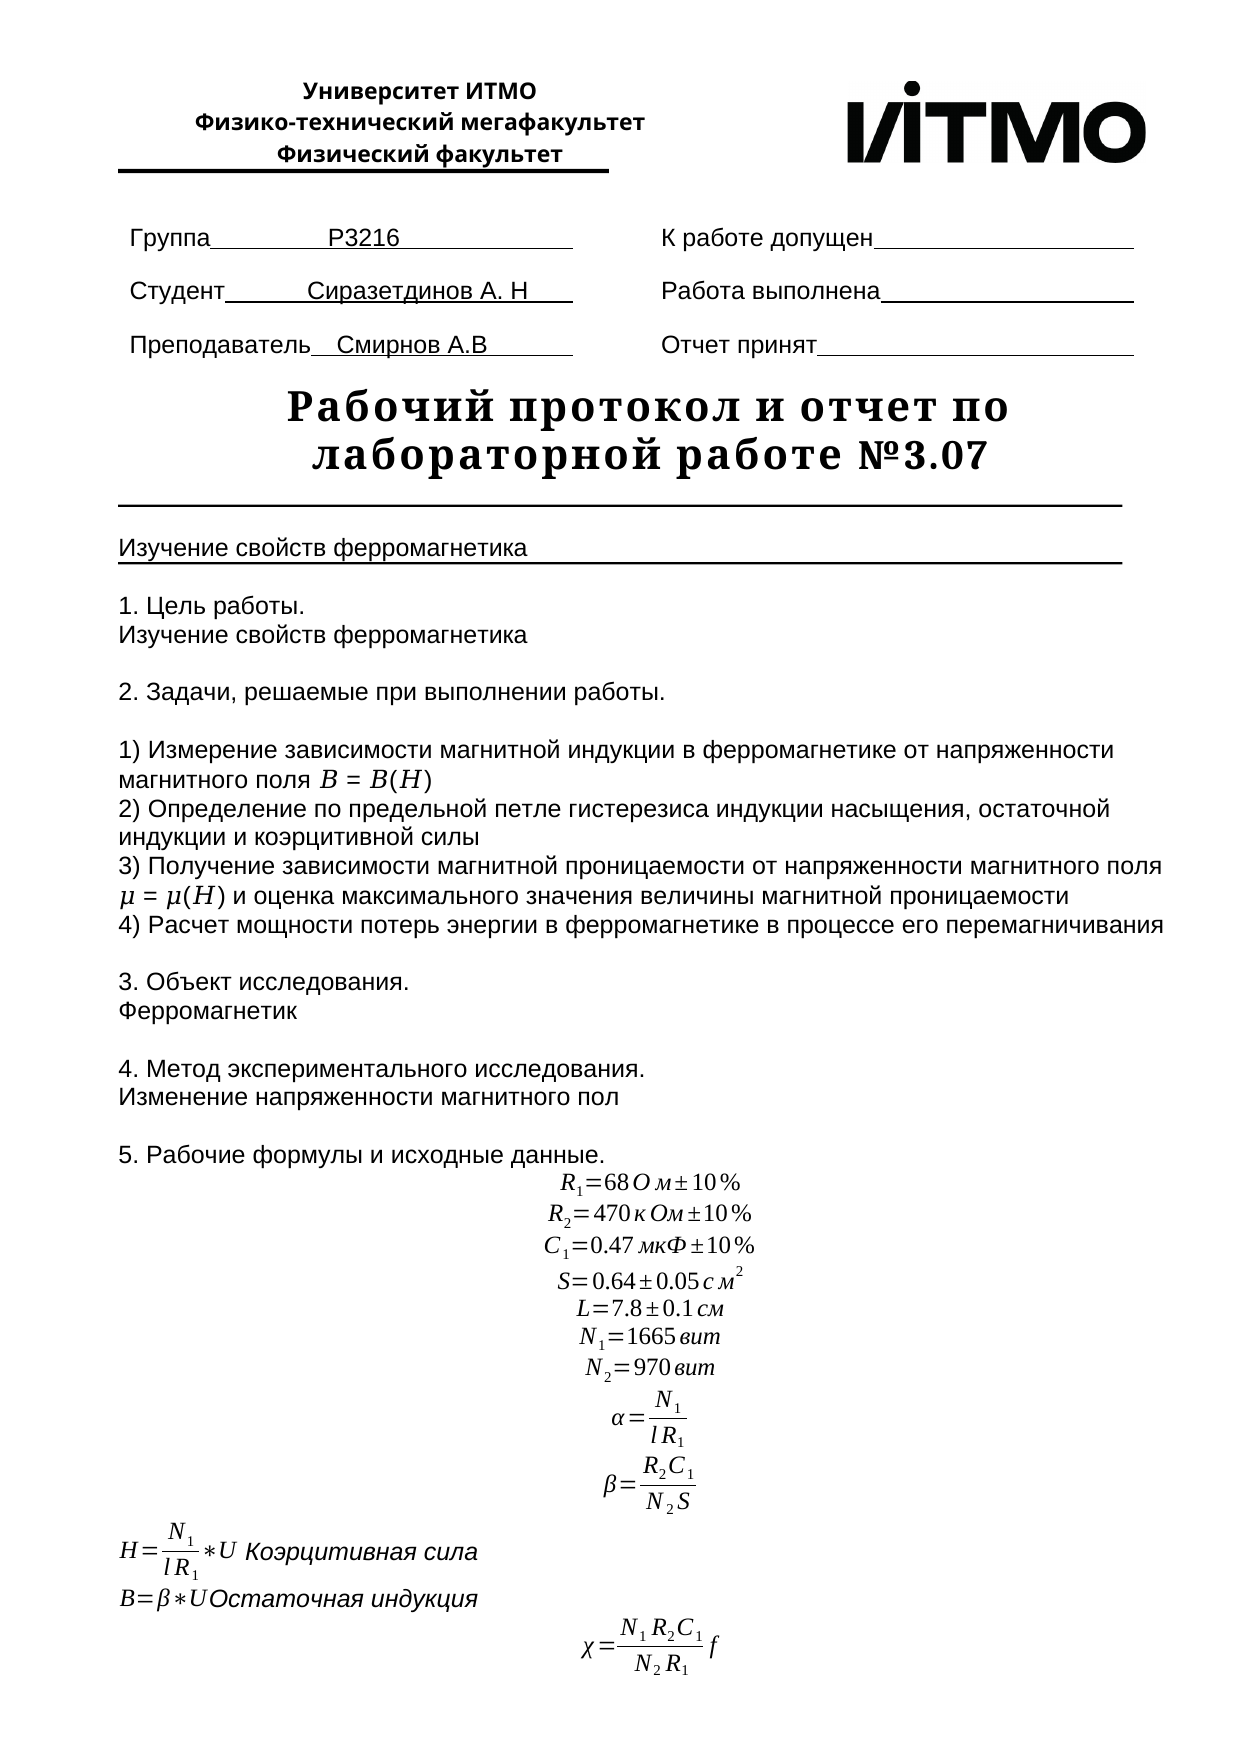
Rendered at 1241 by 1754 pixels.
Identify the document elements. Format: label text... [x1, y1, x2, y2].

text Изучение свойств ферромагнетика [118, 533, 1181, 562]
table_header К работе допущен [650, 198, 1181, 251]
table_cell Работа выполнена [650, 251, 1181, 305]
table_cell Преподаватель Смирнов А.В [118, 305, 649, 359]
table_header Группа P3216 [118, 198, 649, 251]
table_cell Отчет принят [650, 305, 1181, 359]
table_cell Студент Сиразетдинов А. Н [118, 251, 649, 305]
text 2. Задачи, решаемые при выполнении работы. [118, 677, 1181, 706]
text 1. Цель работы. [118, 591, 1181, 620]
text 4) Расчет мощности потерь энергии в ферромагнетике в процессе его перемагничивания [118, 910, 1181, 939]
text 1) Измерение зависимости магнитной индукции в ферромагнетике от напряженности магнитного поля 𝐵 = 𝐵(𝐻) [118, 735, 1181, 793]
text 3. Объект исследования. [118, 967, 1181, 996]
text Рабочий протокол и отчет по лабораторной работе №3.07 [118, 384, 1181, 480]
text Коэрцитивная сила [118, 1518, 1181, 1584]
text 3) Получение зависимости магнитной проницаемости от напряженности магнитного поля 𝜇 = 𝜇(𝐻) и оценка максимального значения величины магнитной проницаемости [118, 851, 1181, 910]
text Ферромагнетик [118, 996, 1181, 1025]
picture [847, 81, 1146, 163]
text Остаточная индукция [118, 1584, 1181, 1613]
text Изменение напряженности магнитного пол [118, 1082, 1181, 1111]
text 2) Определение по предельной петле гистерезиса индукции насыщения, остаточной индукции и коэрцитивной силы [118, 793, 1181, 851]
text 4. Метод экспериментального исследования. [118, 1054, 1181, 1082]
text Изучение свойств ферромагнетика [118, 620, 1181, 648]
text 5. Рабочие формулы и исходные данные. [118, 1140, 1181, 1169]
